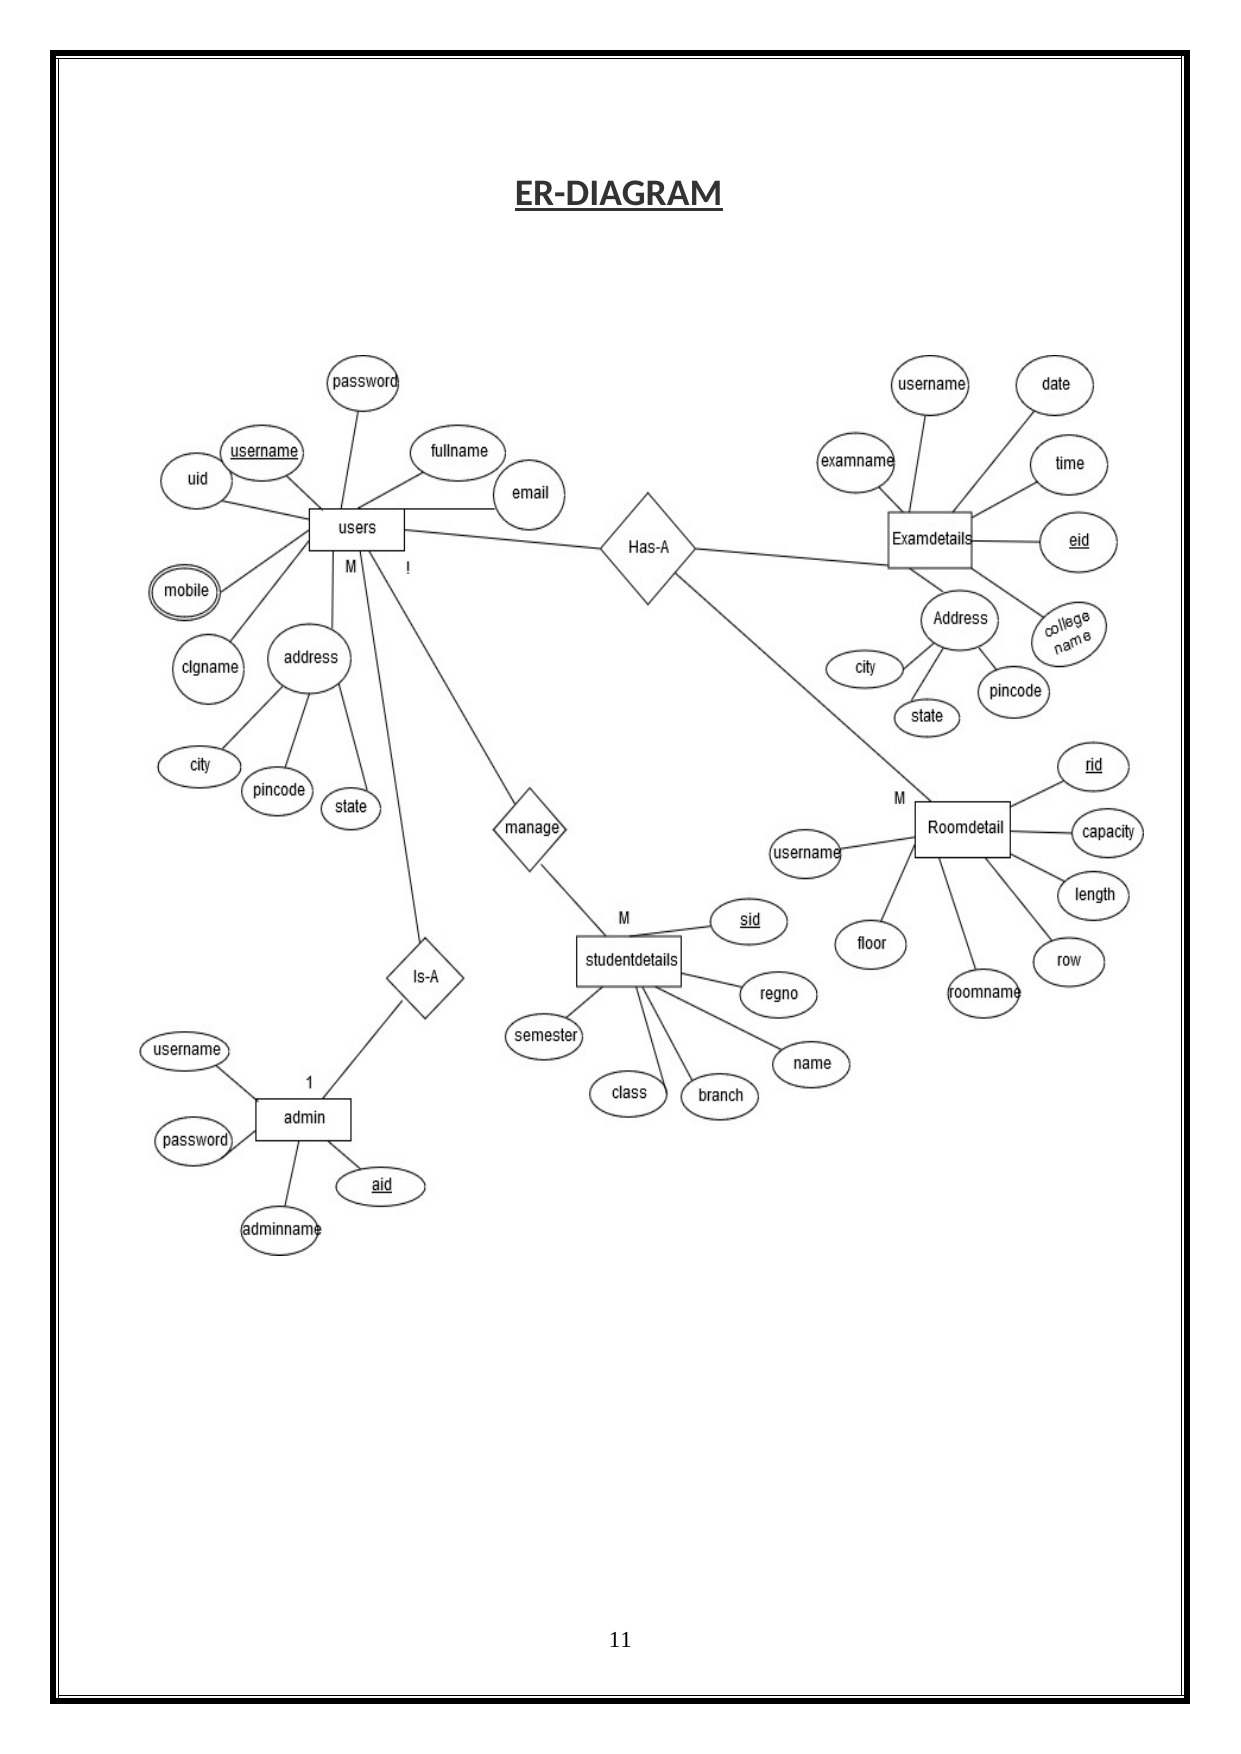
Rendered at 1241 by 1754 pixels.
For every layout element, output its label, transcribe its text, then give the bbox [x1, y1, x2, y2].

subtitle ER-DIAGRAM [439, 169, 911, 215]
picture [139, 355, 1144, 1256]
